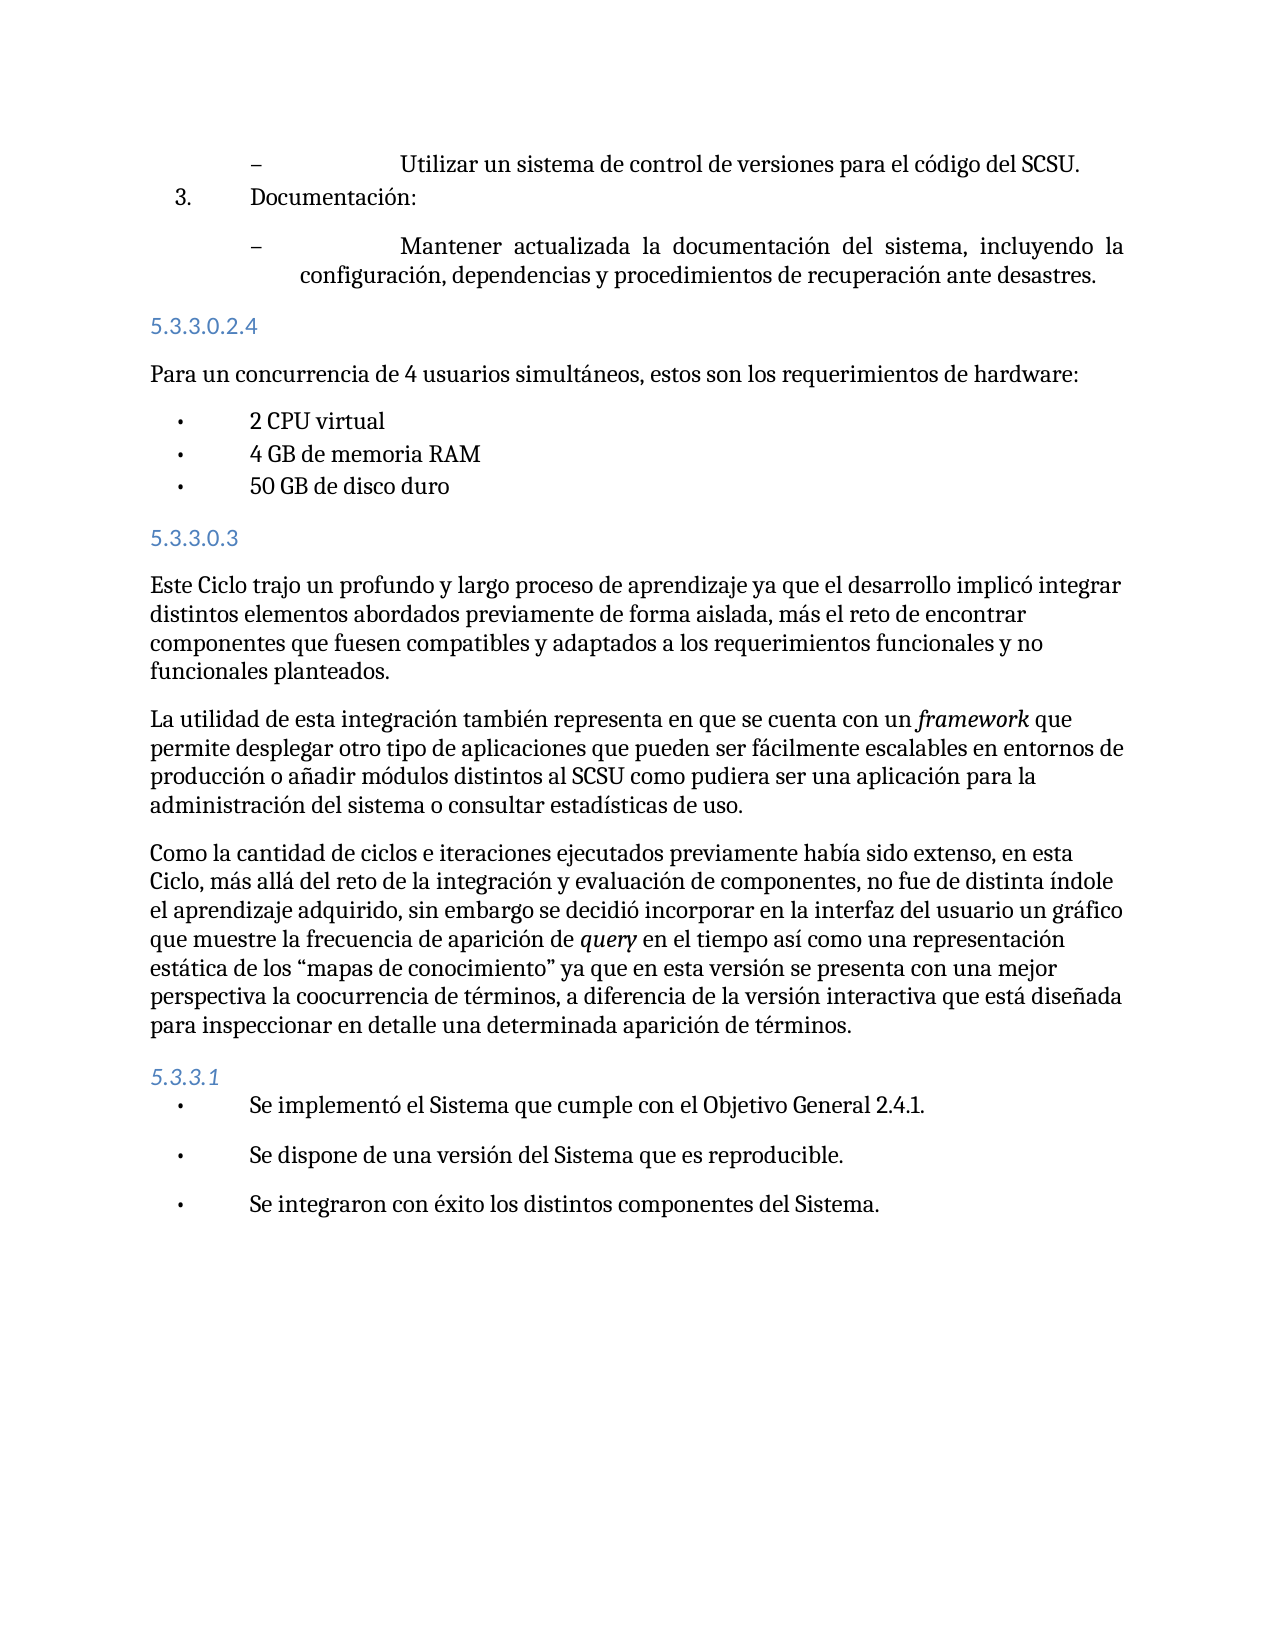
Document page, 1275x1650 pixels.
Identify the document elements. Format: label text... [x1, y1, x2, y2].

list Documentación: [175, 182, 1125, 211]
list Se implementó el Sistema que cumple con el Objetivo General 2.4.1. [175, 1091, 1125, 1120]
text Como la cantidad de ciclos e iteraciones ejecutados previamente había sido extenso, en esta Ciclo, más allá del reto de la integración y evaluación de componentes, no fue de distinta índole el aprendizaje adquirido, sin embargo se decidió incorporar en la interfaz del usuario un gráfico que muestre la frecuencia de aparición de query en el tiempo así como una representación estática de los “mapas de conocimiento” ya que en esta versión se presenta con una mejor perspectiva la coocurrencia de términos, a diferencia de la versión interactiva que está diseñada para inspeccionar en detalle una determinada aparición de términos. [150, 838, 1125, 1040]
list Utilizar un sistema de control de versiones para el código del SCSU. [250, 150, 1125, 179]
list 50 GB de disco duro [175, 472, 1125, 501]
text Este Ciclo trajo un profundo y largo proceso de aprendizaje ya que el desarrollo implicó integrar distintos elementos abordados previamente de forma aislada, más el reto de encontrar componentes que fuesen compatibles y adaptados a los requerimientos funcionales y no funcionales planteados. [150, 571, 1125, 686]
list Se integraron con éxito los distintos componentes del Sistema. [175, 1190, 1125, 1219]
list 4 GB de memoria RAM [175, 440, 1125, 468]
list 2 CPU virtual [175, 407, 1125, 436]
subtitle 5.3.3.1 Objetivos alcanzados: [150, 1061, 1125, 1091]
subtitle 5.3.3.0.3 Aprender: [150, 522, 1125, 552]
subtitle 5.3.3.0.2.4 Requerimientos mínimos de hardware: [150, 310, 1125, 341]
list Mantener actualizada la documentación del sistema, incluyendo la configuración, dependencias y procedimientos de recuperación ante desastres. [250, 232, 1125, 289]
list Se dispone de una versión del Sistema que es reproducible. [175, 1141, 1125, 1169]
text La utilidad de esta integración también representa en que se cuenta con un framework que permite desplegar otro tipo de aplicaciones que pueden ser fácilmente escalables en entornos de producción o añadir módulos distintos al SCSU como pudiera ser una aplicación para la administración del sistema o consultar estadísticas de uso. [150, 705, 1125, 820]
text Para un concurrencia de 4 usuarios simultáneos, estos son los requerimientos de hardware: [150, 360, 1125, 388]
